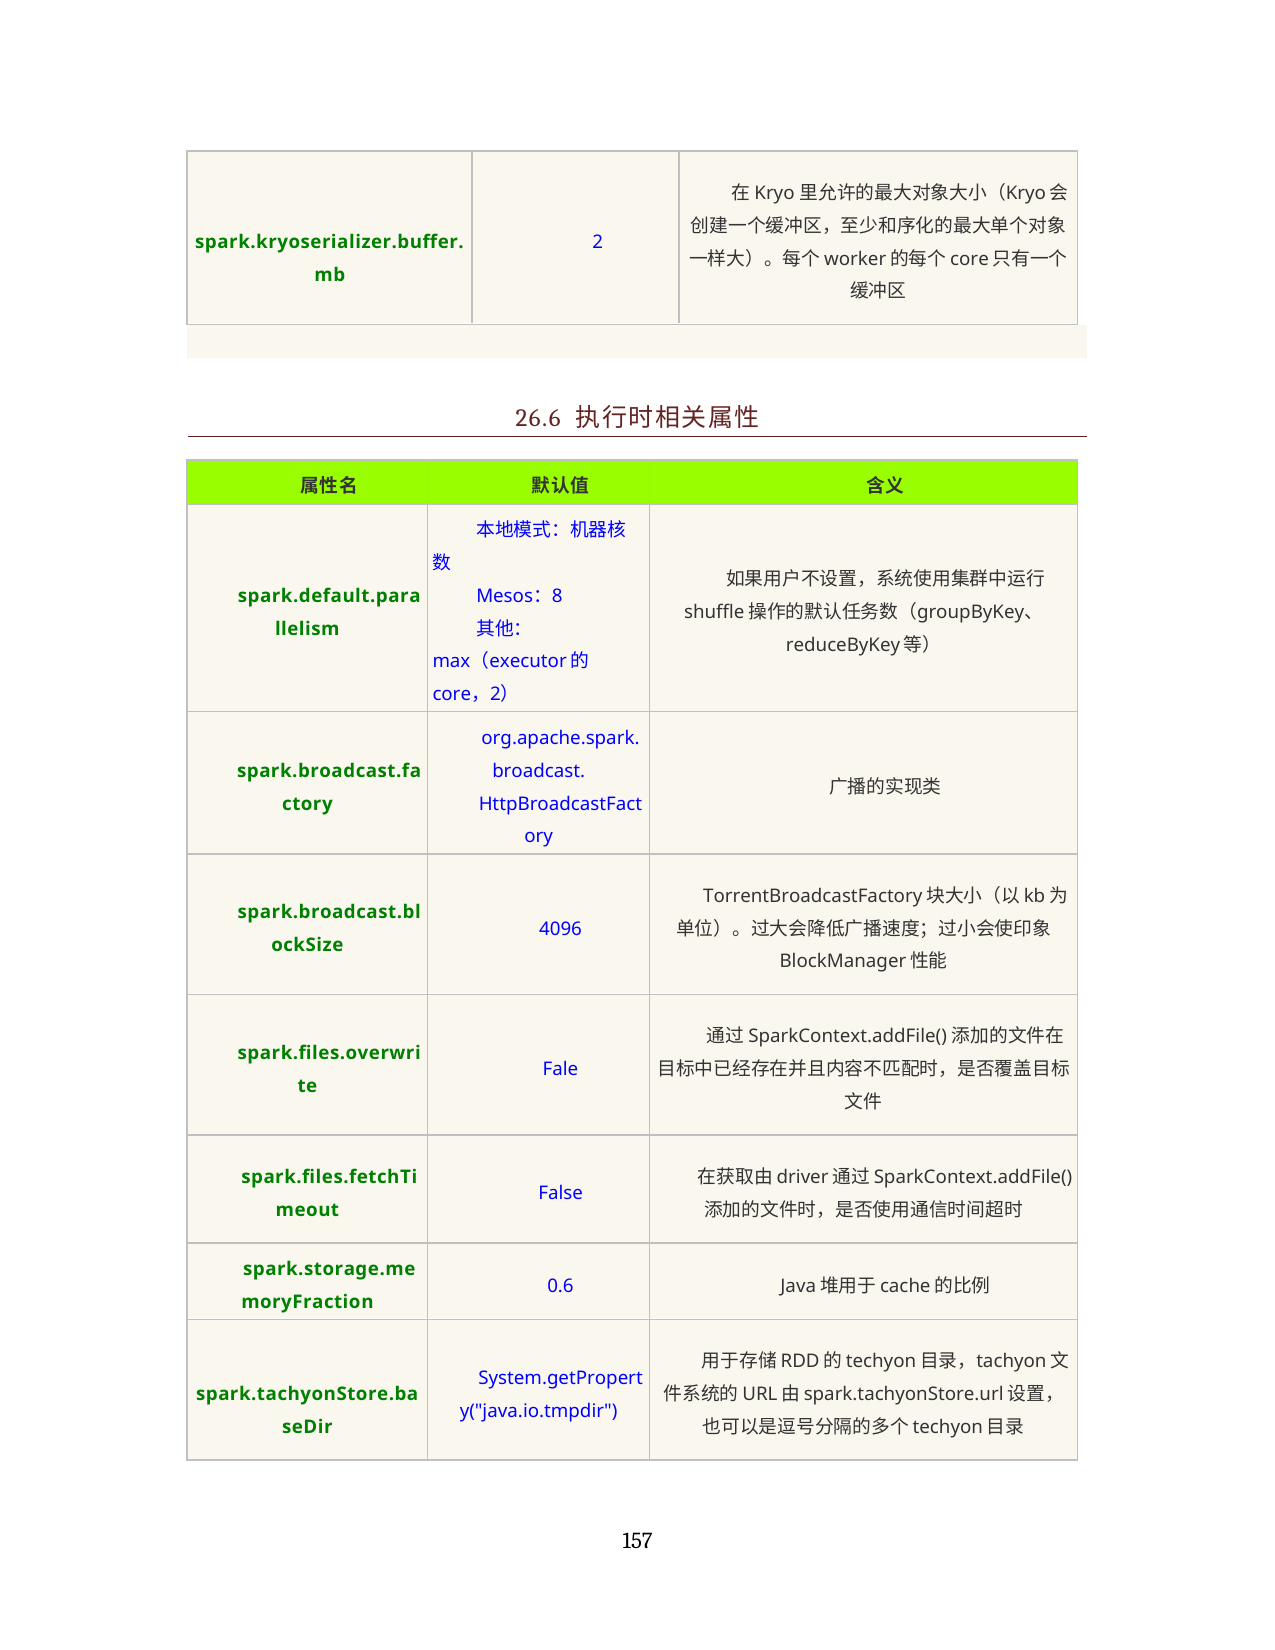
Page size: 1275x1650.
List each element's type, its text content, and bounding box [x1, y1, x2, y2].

table_header 含义 [650, 461, 1077, 503]
table_cell False [428, 1136, 649, 1242]
table_cell System.getProperty("java.io.tmpdir") [428, 1320, 649, 1459]
table_cell spark.tachyonStore.baseDir [188, 1320, 427, 1459]
table_cell Java堆用于cache的比例 [650, 1244, 1077, 1318]
table_cell spark.broadcast.blockSize [188, 855, 427, 993]
table_cell spark.storage.memoryFraction [188, 1244, 427, 1318]
table_cell Fale [428, 995, 649, 1134]
table_cell spark.broadcast.factory [188, 712, 427, 853]
table_header 属性名 [188, 461, 427, 503]
table_header 默认值 [428, 461, 649, 503]
table_cell 4096 [428, 855, 649, 993]
table_cell org.apache.spark.broadcast. HttpBroadcastFactory [428, 712, 649, 853]
table_cell 如果用户不设置，系统使用集群中运行shuffle操作的默认任务数（groupByKey、 reduceByKey等） [650, 505, 1077, 711]
table_cell spark.default.parallelism [188, 505, 427, 711]
table_cell 0.6 [428, 1244, 649, 1318]
table_cell 广播的实现类 [650, 712, 1077, 853]
table_cell spark.files.fetchTimeout [188, 1136, 427, 1242]
table_cell 在获取由driver通过SparkContext.addFile() 添加的文件时，是否使用通信时间超时 [650, 1136, 1077, 1242]
table_cell TorrentBroadcastFactory块大小（以kb为单位）。过大会降低广播速度；过小会使印象BlockManager性能 [650, 855, 1077, 993]
table_cell 通过 SparkContext.addFile() 添加的文件在目标中已经存在并且内容不匹配时，是否覆盖目标文件 [650, 995, 1077, 1134]
table_cell spark.files.overwrite [188, 995, 427, 1134]
table_cell 用于存储RDD的techyon目录，tachyon文件系统的URL由spark.tachyonStore.url设置，也可以是逗号分隔的多个techyon目录 [650, 1320, 1077, 1459]
table_cell 本地模式：机器核数 Mesos：8 其他：max（executor的core，2） [428, 505, 649, 711]
table_cell 在Kryo 里允许的最大对象大小（Kryo会创建一个缓冲区，至少和序化的最大单个对象一样大）。每个worker的每个core只有一个缓冲区 [680, 152, 1077, 323]
subtitle 执行时相关属性 [187, 399, 1087, 437]
table_cell 2 [473, 152, 678, 323]
table_cell spark.kryoserializer.buffer.mb [188, 152, 471, 323]
